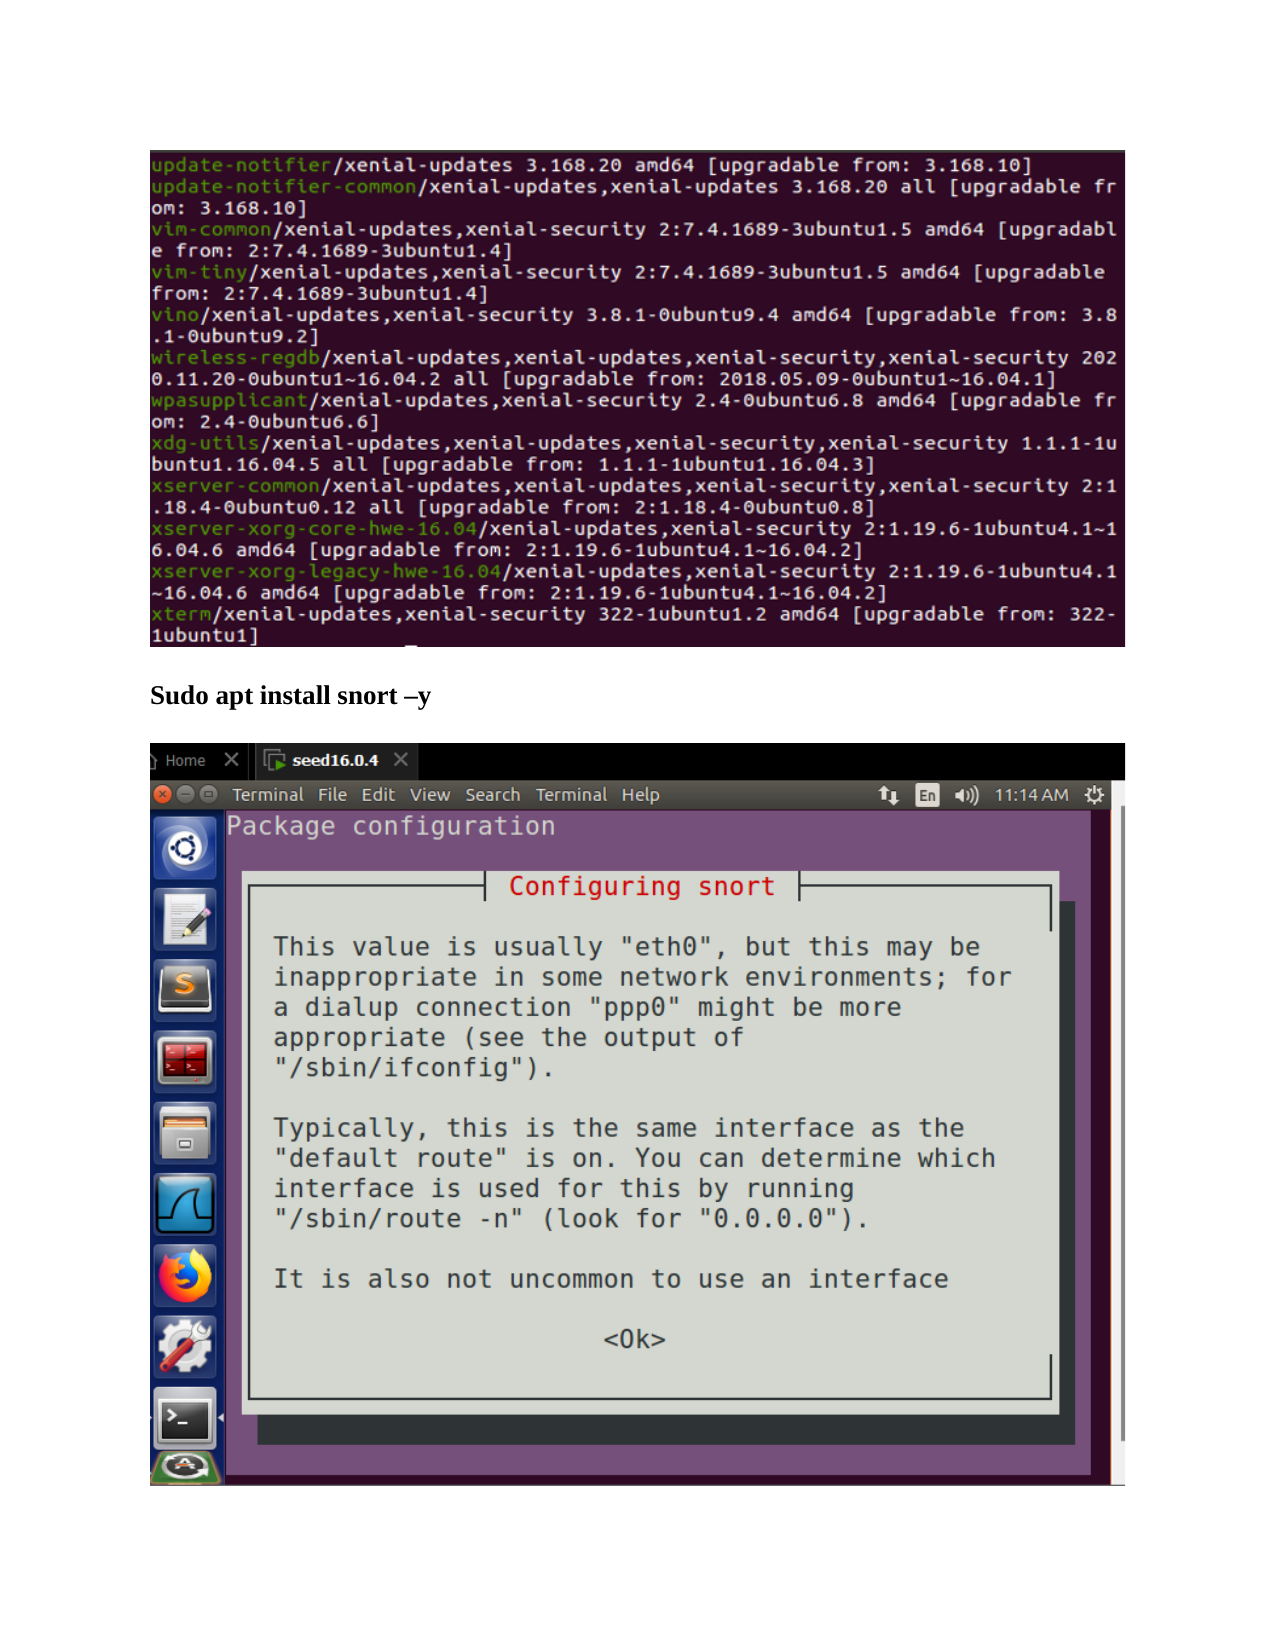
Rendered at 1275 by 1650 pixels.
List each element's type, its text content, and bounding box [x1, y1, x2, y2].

picture [150, 150, 1125, 647]
picture [150, 743, 1125, 1486]
list Sudo apt install snort –y [150, 679, 1125, 711]
